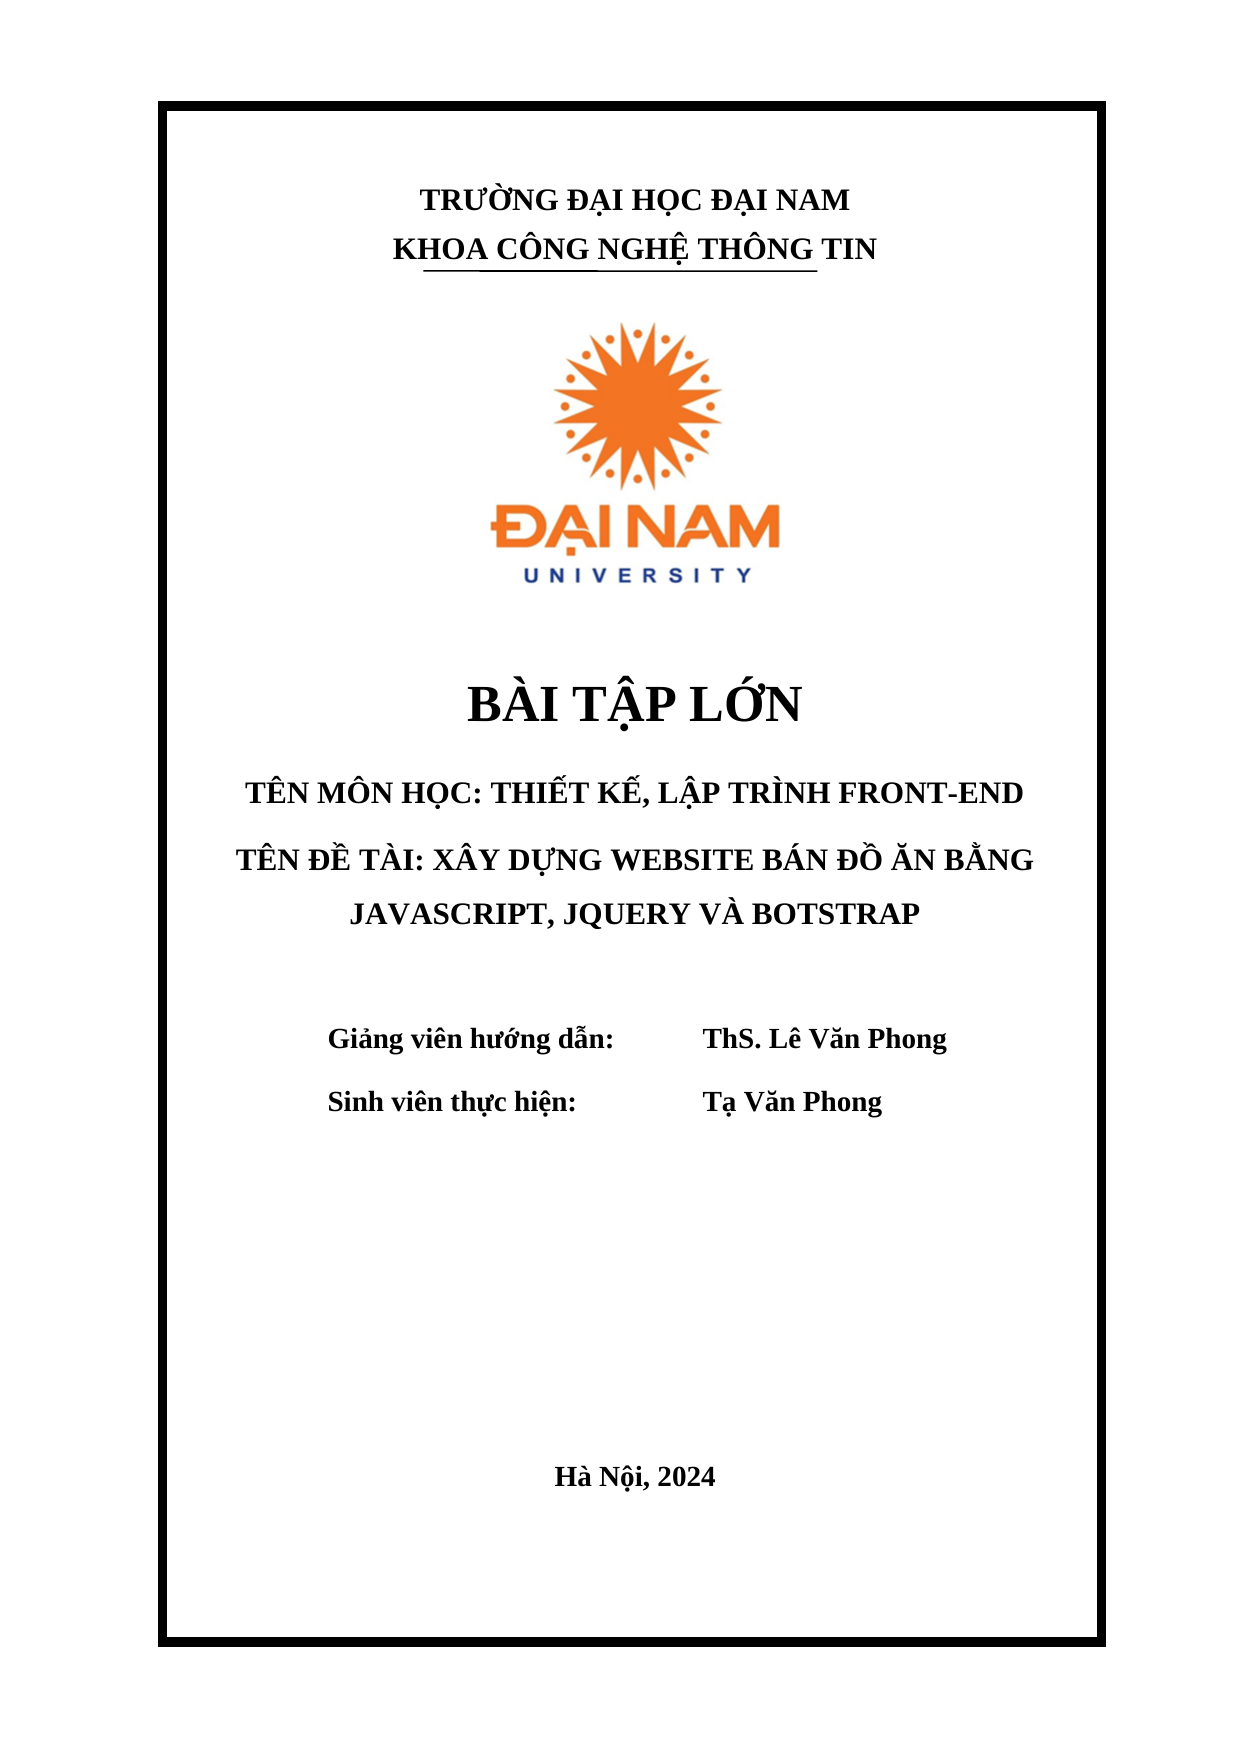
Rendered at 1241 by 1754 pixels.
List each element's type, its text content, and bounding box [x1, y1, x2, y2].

text Giảng viên hướng dẫn: ThS. Lê Văn Phong [252, 1022, 1092, 1055]
text BÀI TẬP LỚN [177, 672, 1092, 732]
text TRƯỜNG ĐẠI HỌC ĐẠI NAM [177, 181, 1092, 217]
text TÊN MÔN HỌC: THIẾT KẾ, LẬP TRÌNH FRONT-END [177, 775, 1092, 811]
text Hà Nội, 2024 [177, 1459, 1092, 1492]
picture [451, 278, 819, 645]
text Sinh viên thực hiện: Tạ Văn Phong [252, 1084, 1092, 1118]
text KHOA CÔNG NGHỆ THÔNG TIN [177, 230, 1092, 266]
text TÊN ĐỀ TÀI: XÂY DỰNG WEBSITE BÁN ĐỒ ĂN BẰNG JAVASCRIPT, JQUERY VÀ BOTSTRAP [177, 841, 1092, 931]
